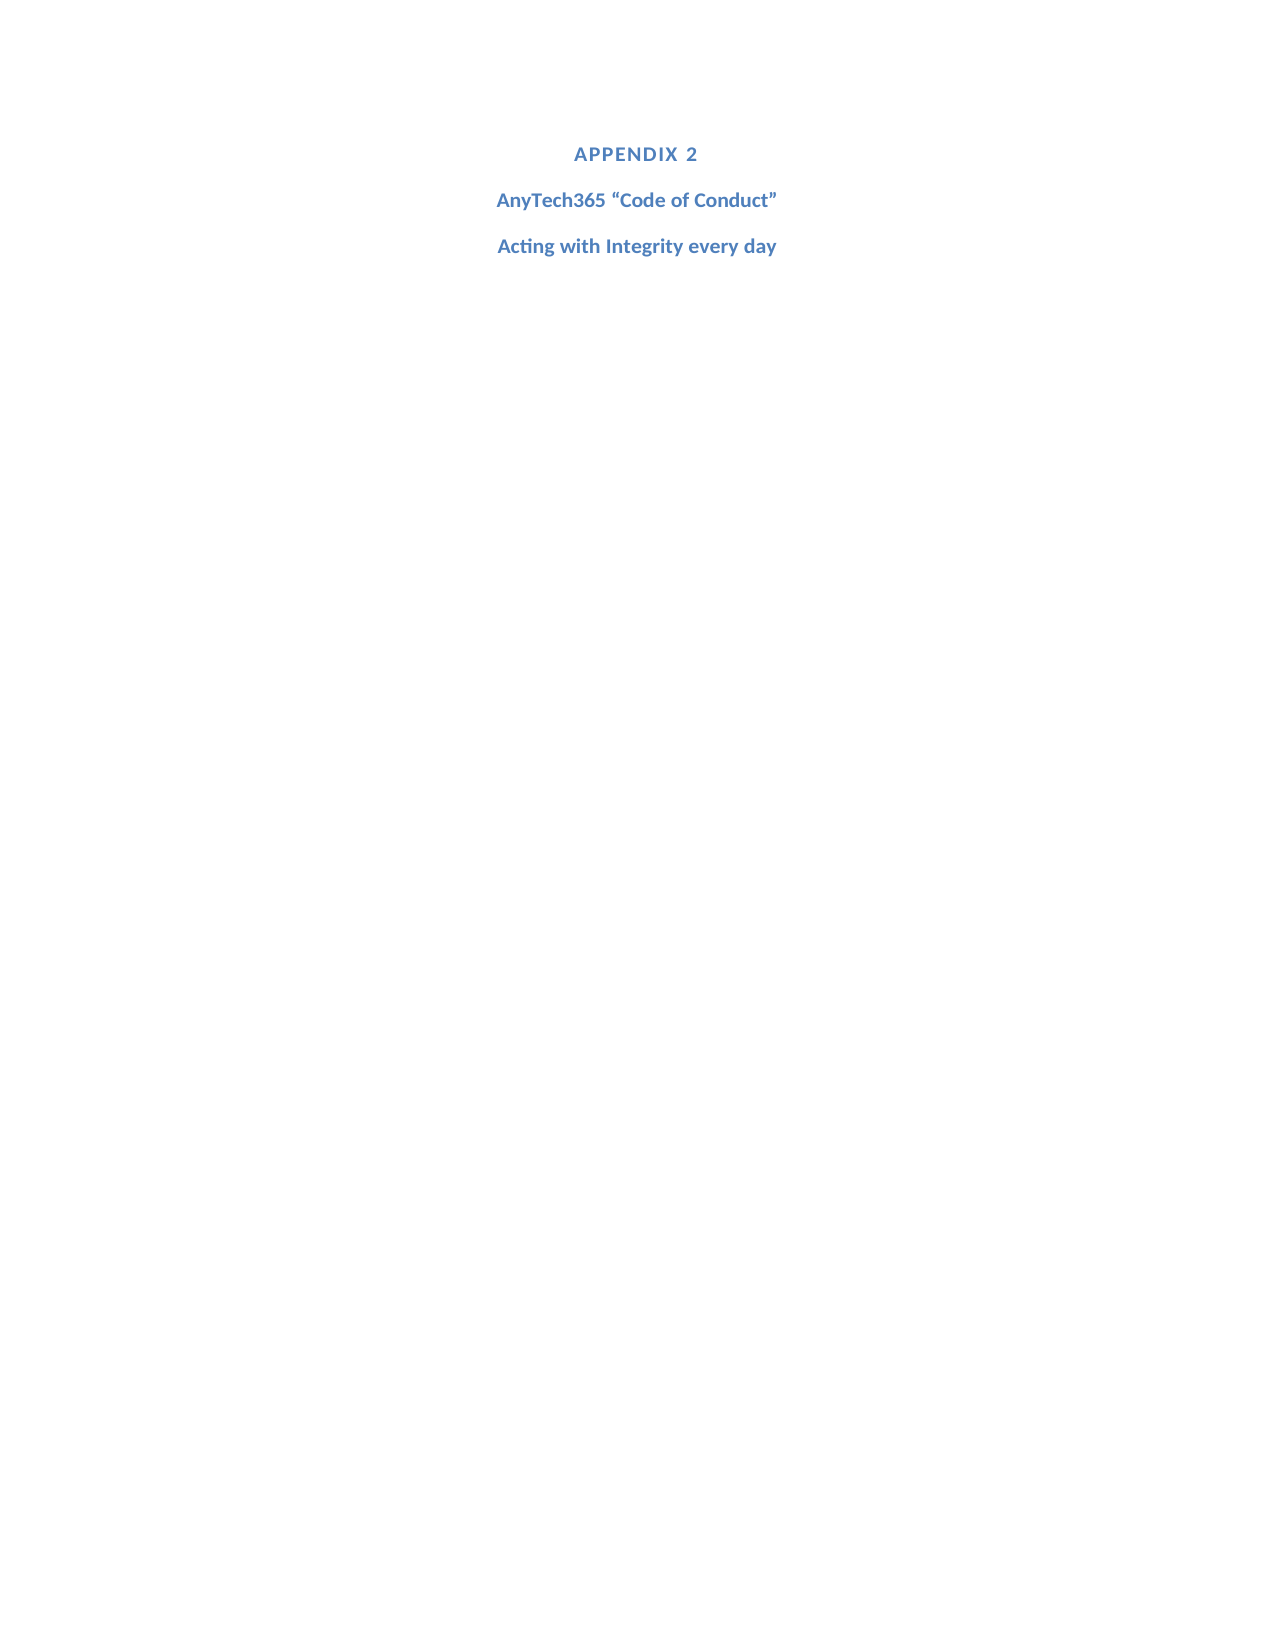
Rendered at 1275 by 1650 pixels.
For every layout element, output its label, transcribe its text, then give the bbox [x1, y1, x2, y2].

text AnyTech365 “Code of Conduct” Acting with Integrity every day [496, 187, 777, 258]
text APPENDIX 2 [240, 142, 1032, 167]
